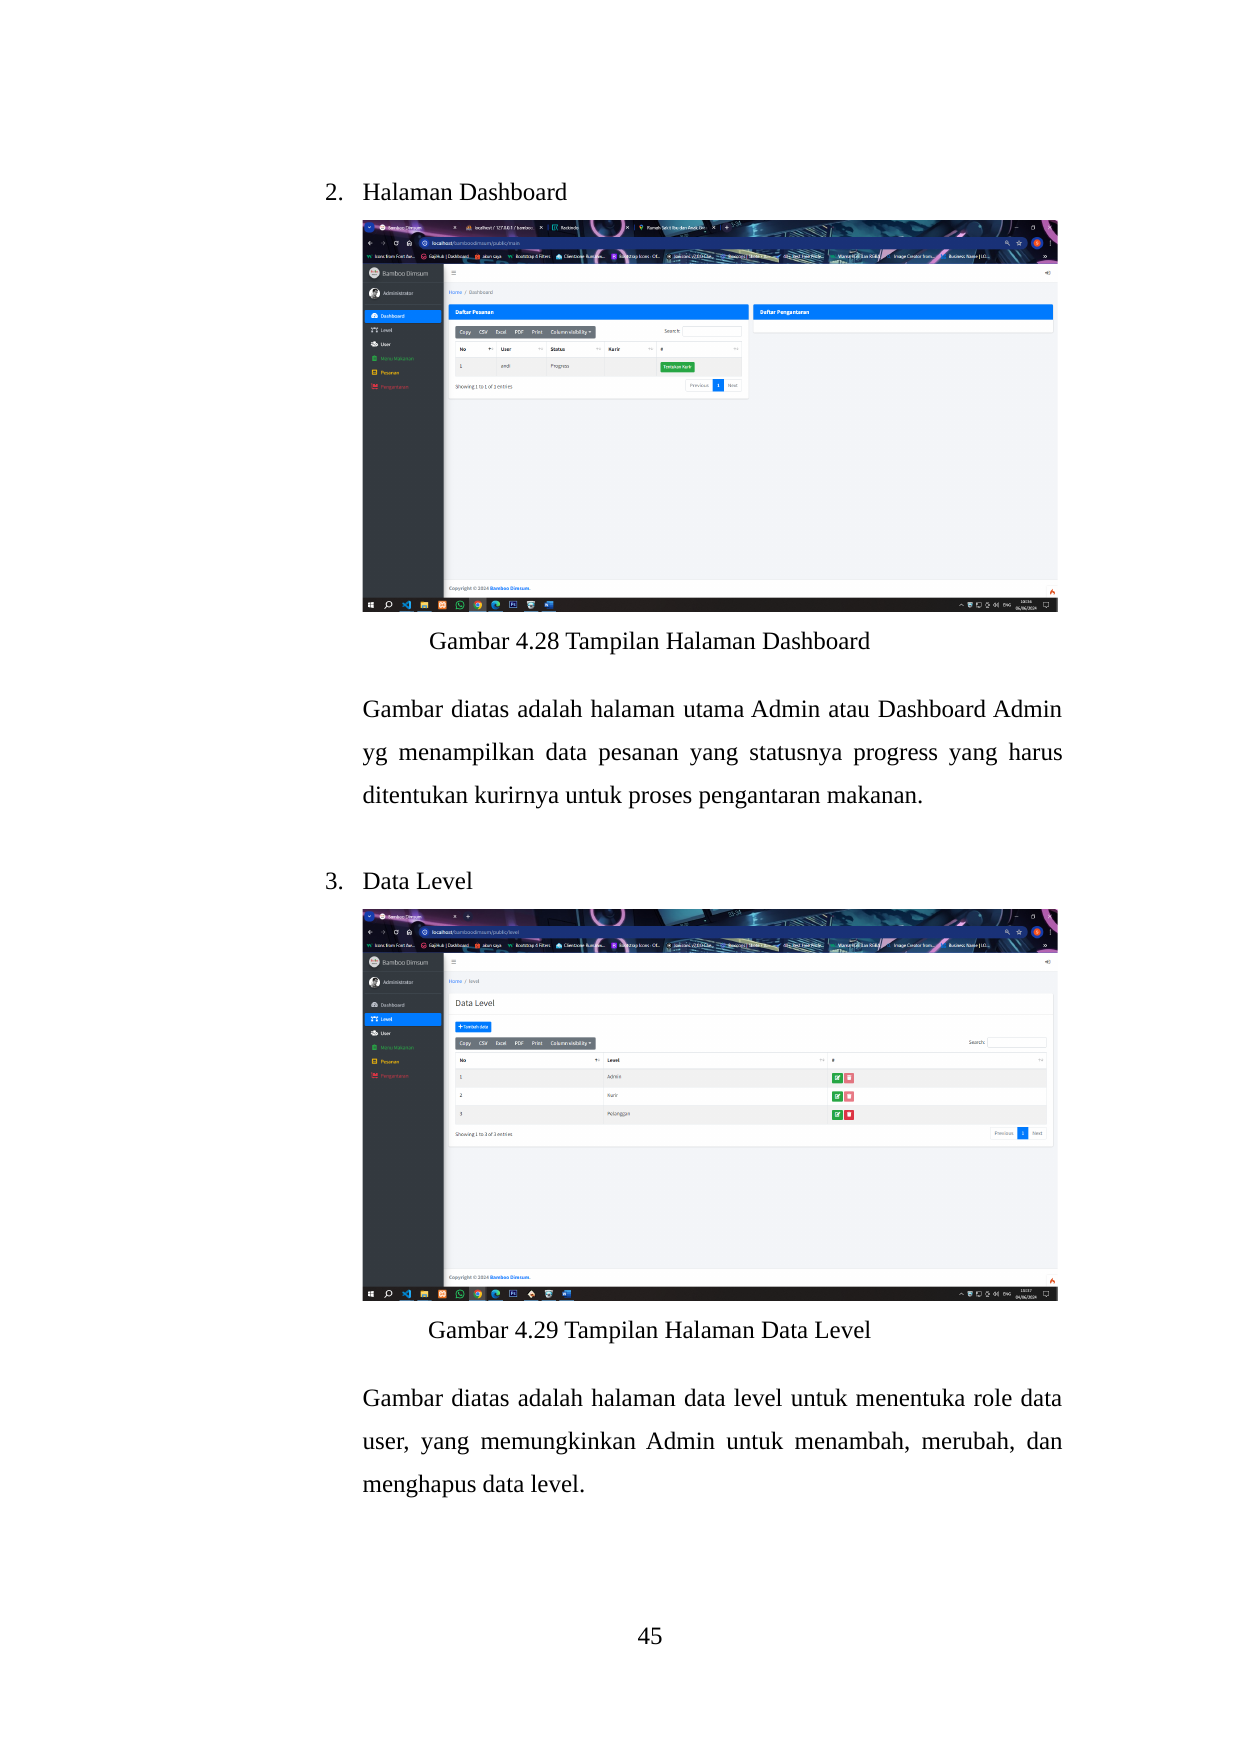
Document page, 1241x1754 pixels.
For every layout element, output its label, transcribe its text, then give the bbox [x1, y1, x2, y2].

text Gambar 4.28 Tampilan Halaman Dashboard [236, 626, 1063, 654]
list Data Level [325, 866, 1063, 895]
list Halaman Dashboard [325, 177, 1063, 206]
list Gambar diatas adalah halaman utama Admin atau Dashboard Admin yg menampilkan data pesanan yang statusnya progress yang harus ditentukan kurirnya untuk proses pengantaran makanan. [362, 694, 1063, 809]
picture [362, 220, 1058, 612]
text Gambar 4.29 Tampilan Halaman Data Level [236, 1315, 1063, 1344]
picture [362, 909, 1058, 1301]
list Gambar diatas adalah halaman data level untuk menentuka role data user, yang memungkinkan Admin untuk menambah, merubah, dan menghapus data level. [362, 1383, 1063, 1498]
